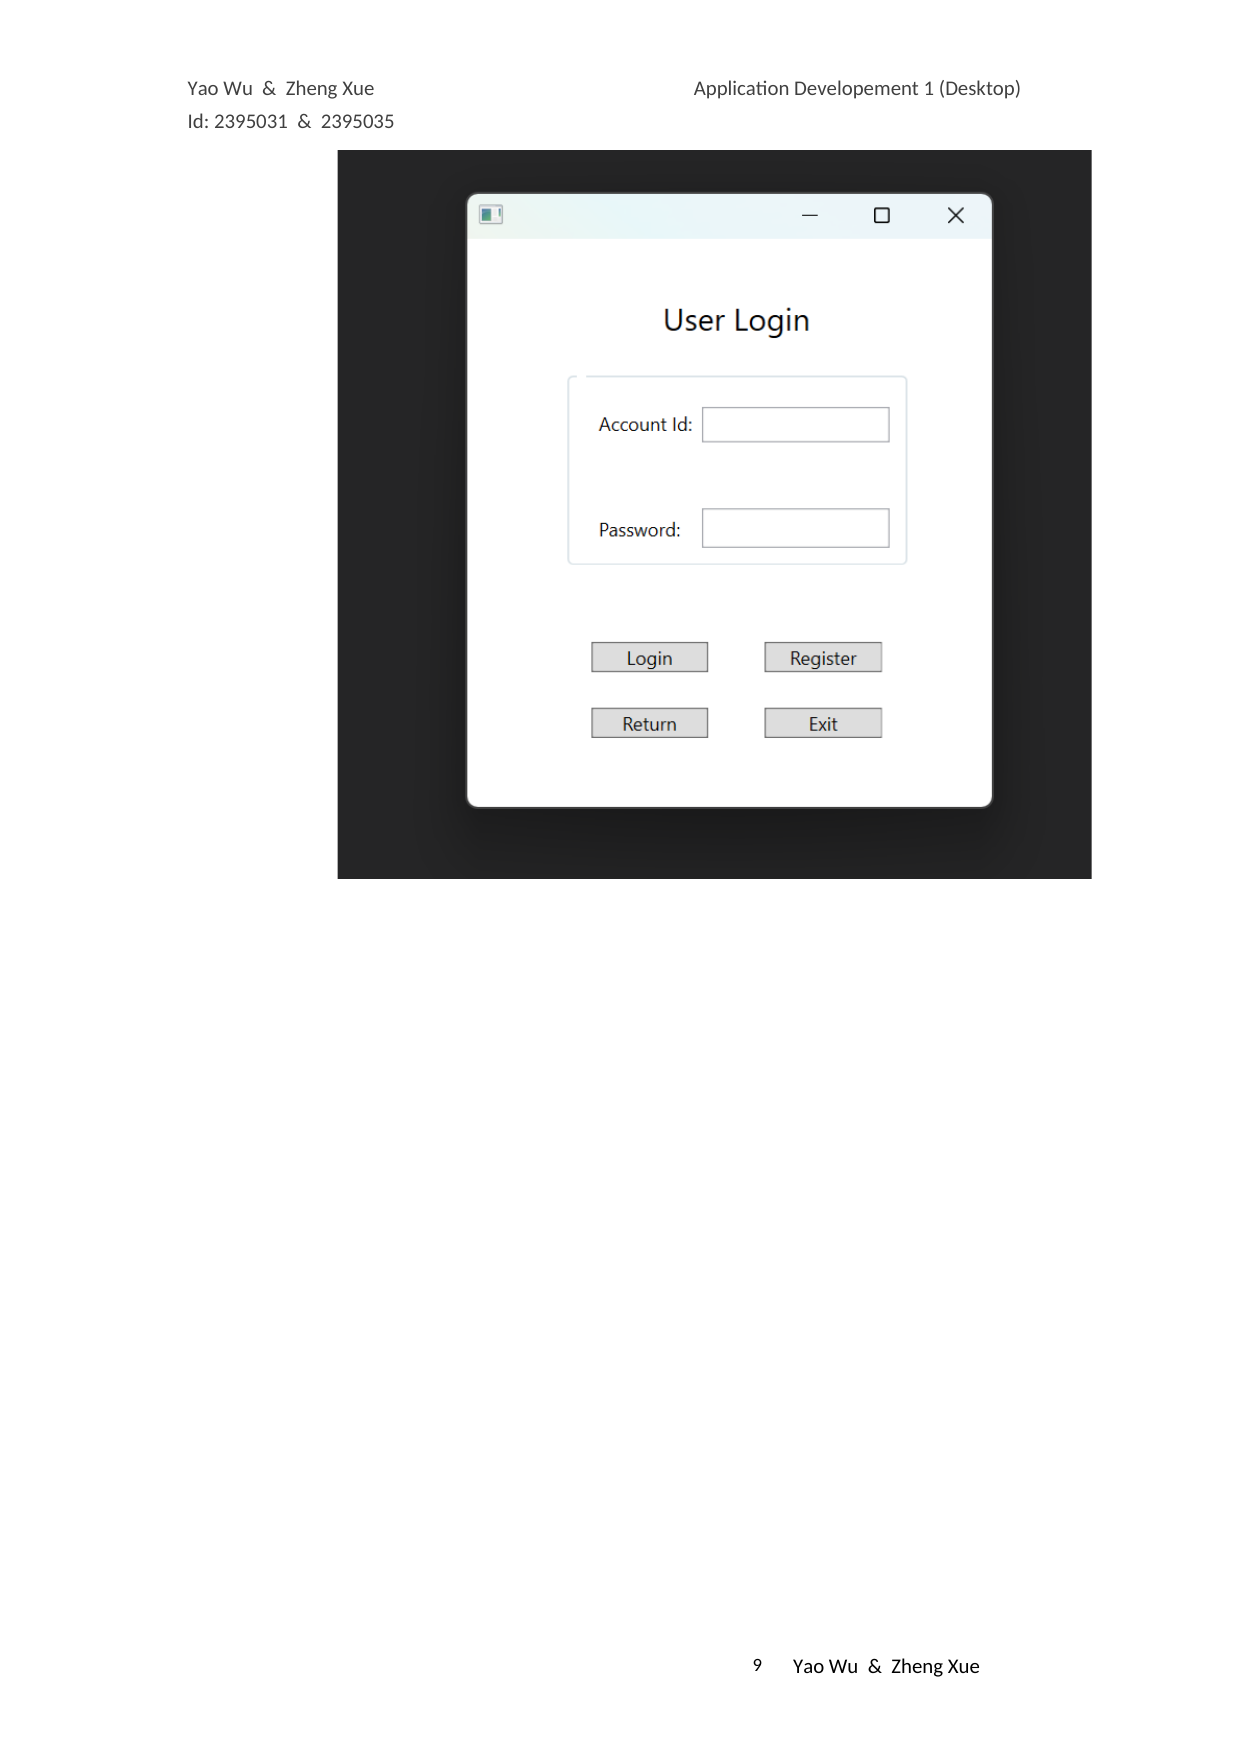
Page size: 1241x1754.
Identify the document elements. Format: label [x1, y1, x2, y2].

picture [337, 150, 1092, 879]
